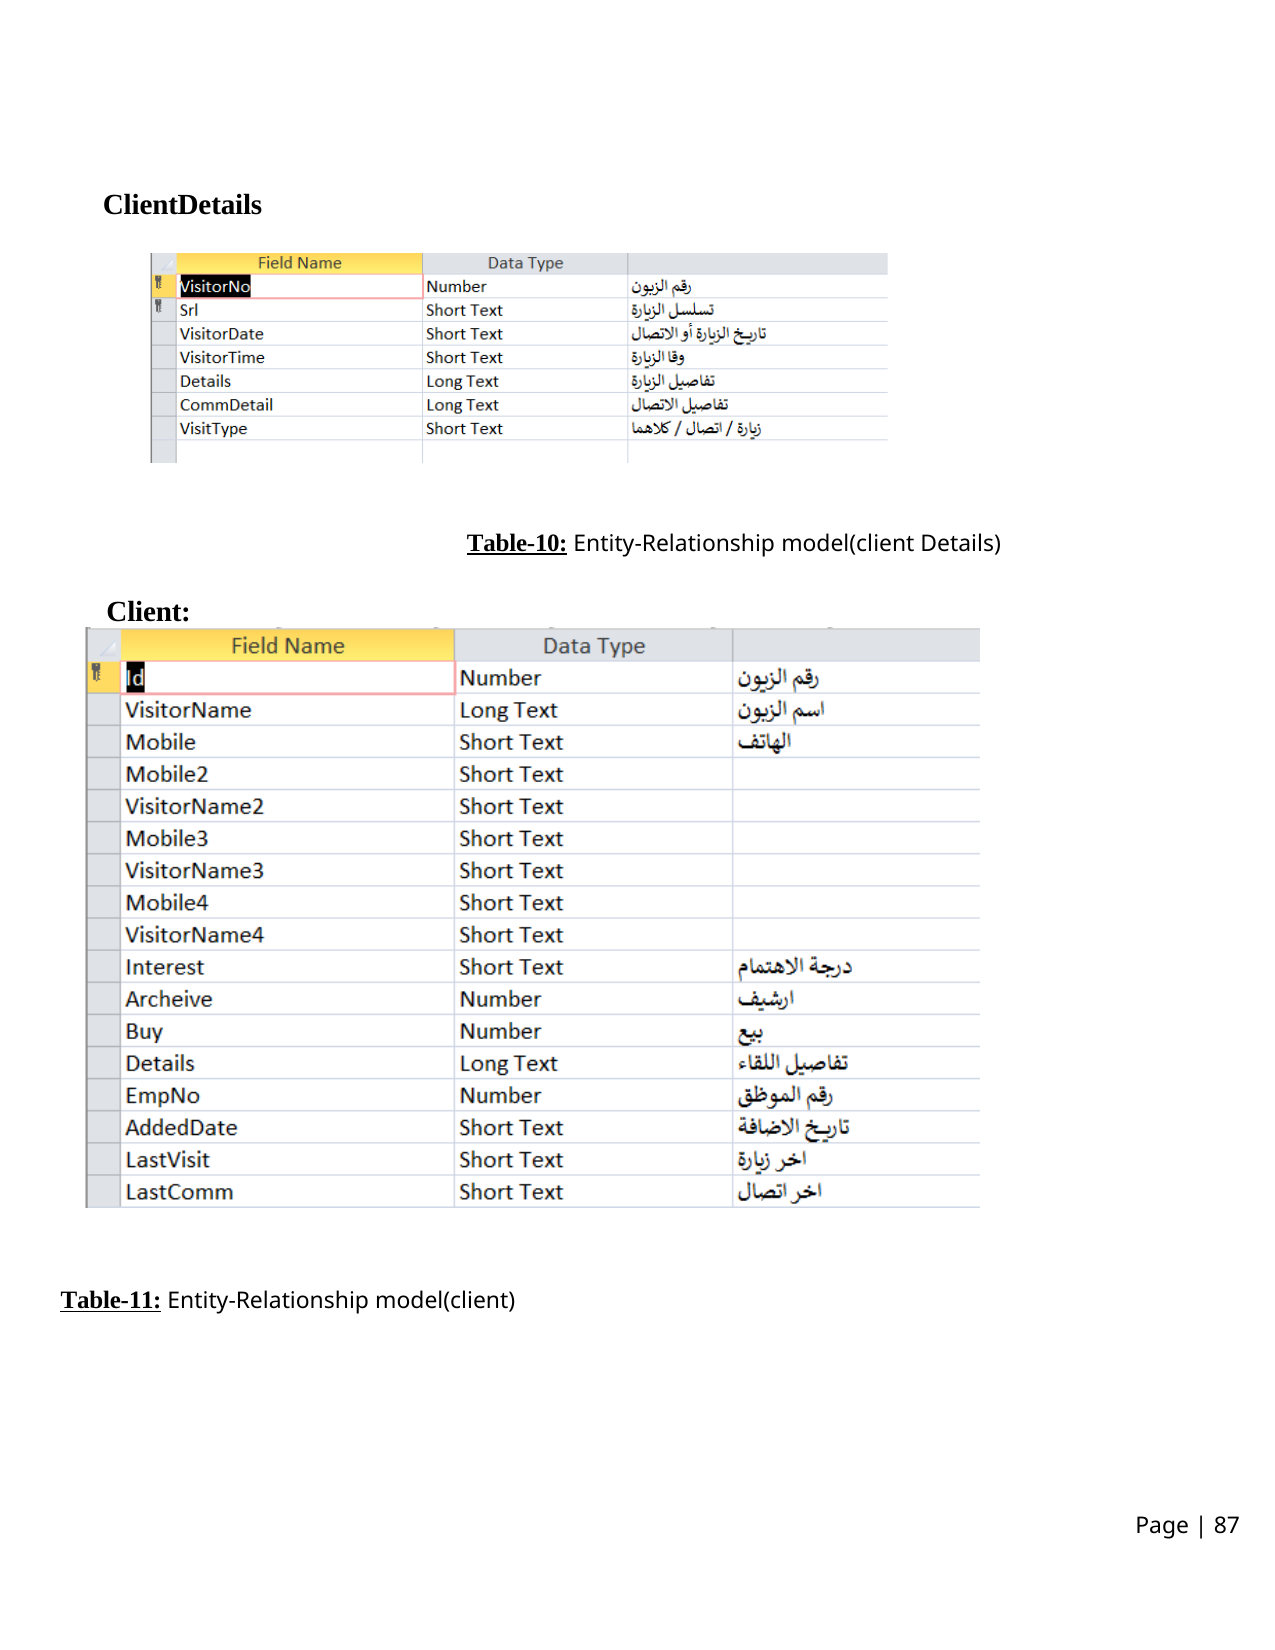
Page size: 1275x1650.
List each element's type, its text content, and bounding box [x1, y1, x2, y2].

text ClientDetails [103, 187, 311, 220]
text Client: [85, 594, 1239, 628]
text Table-10: Entity-Relationship model(client Details) [467, 527, 1239, 558]
picture [150, 253, 888, 463]
picture [85, 627, 980, 1208]
text Table-11: Entity-Relationship model(client) [60, 1284, 1147, 1316]
